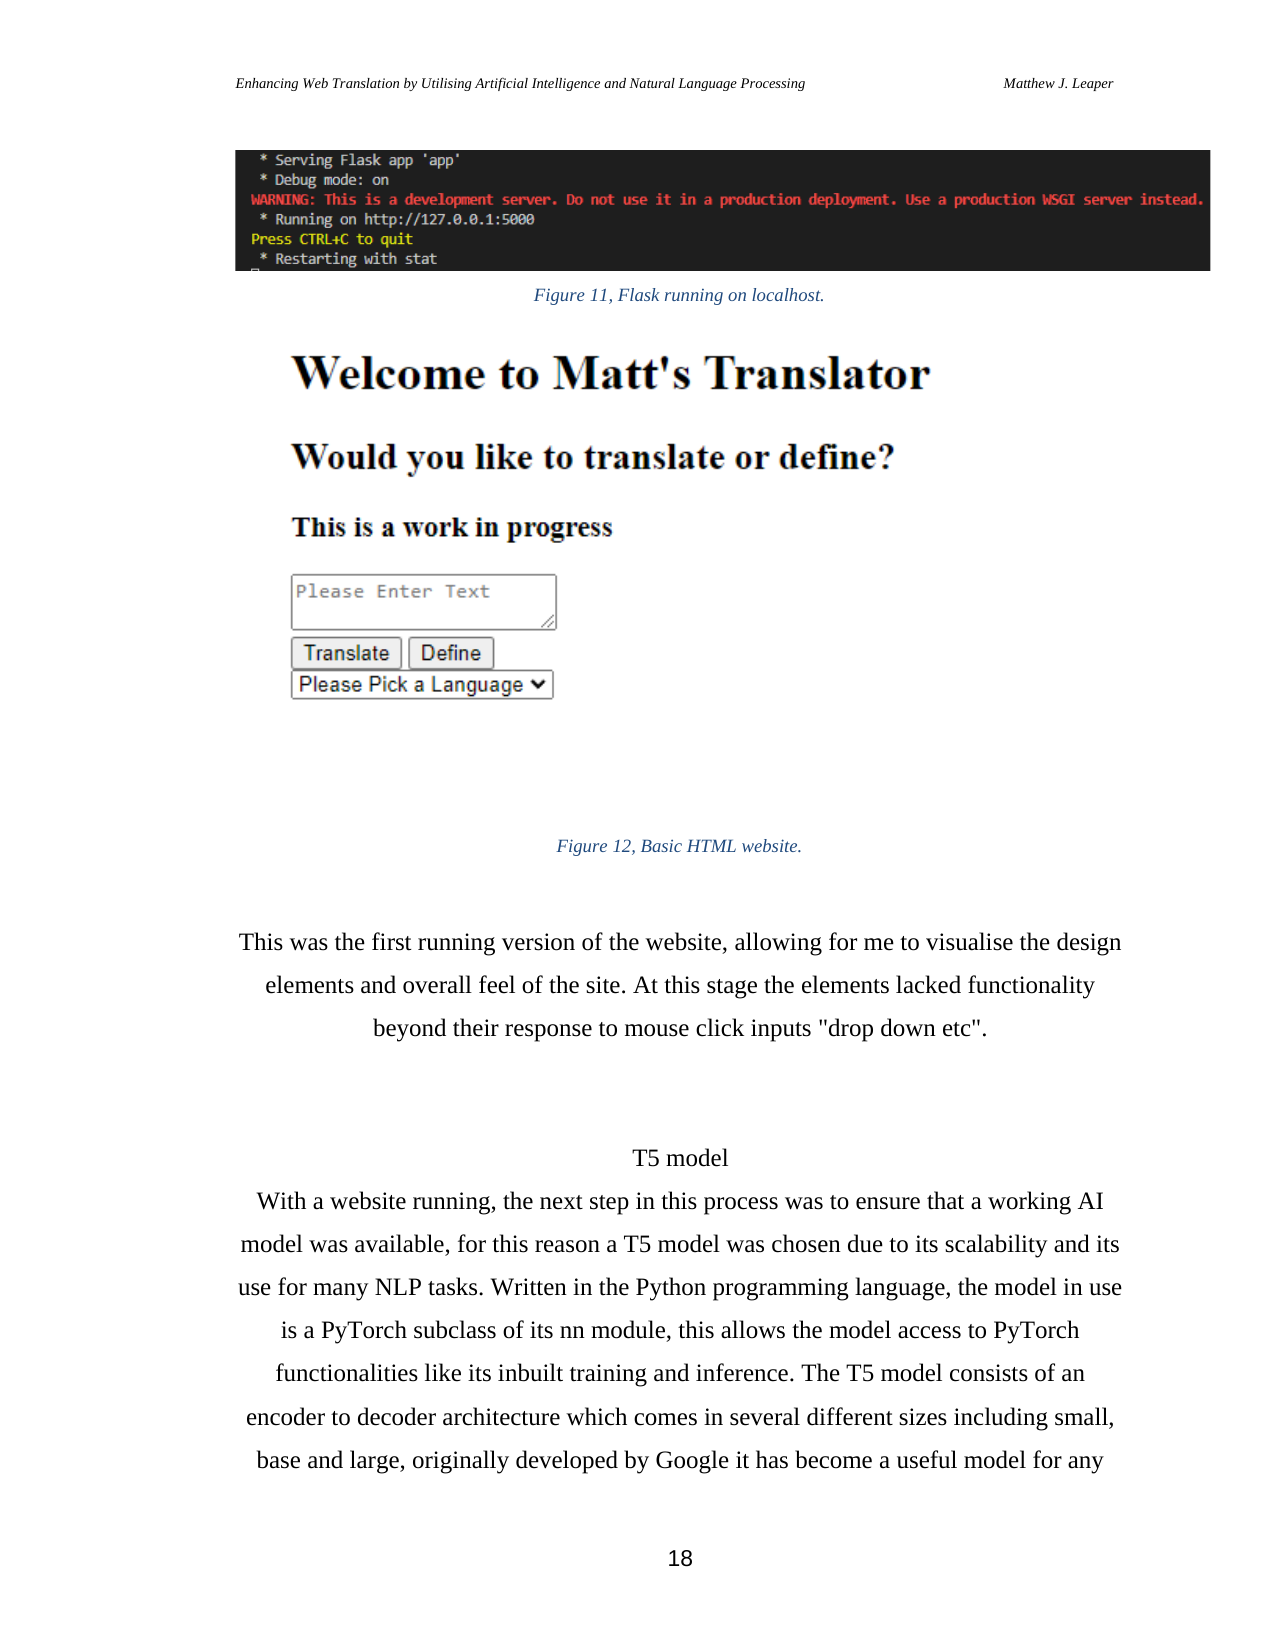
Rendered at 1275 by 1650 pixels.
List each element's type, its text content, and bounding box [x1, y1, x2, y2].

picture [235, 150, 1211, 271]
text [235, 1186, 1125, 1473]
picture [285, 337, 1075, 822]
text T5 model [235, 1143, 1125, 1172]
text Figure 12, Basic HTML website. [235, 834, 1125, 856]
text Figure 11, Flask running on localhost. [235, 284, 1125, 306]
text This was the first running version of the website, allowing for me to visualise the design elements and overall feel of the site. At this stage the elements lacked functionality beyond their response to mouse click inputs "drop down etc". [235, 927, 1125, 1042]
